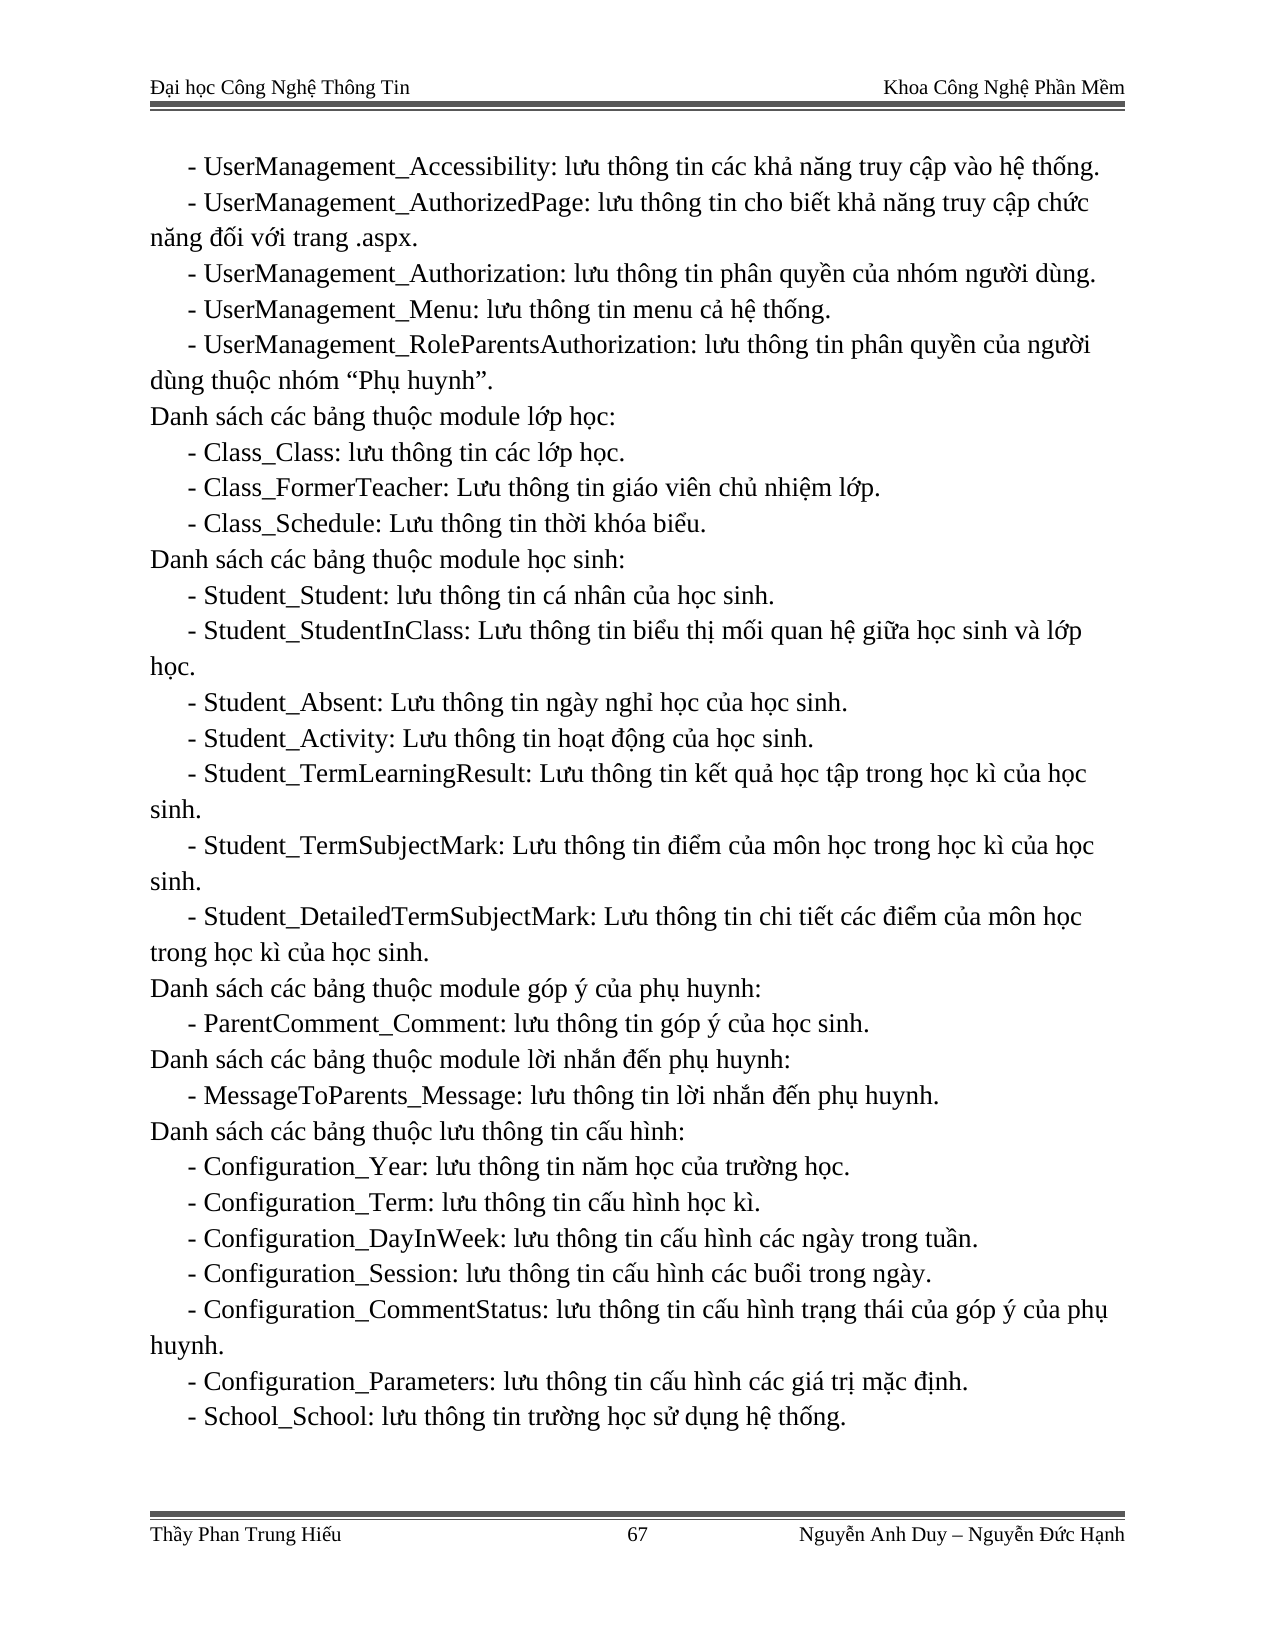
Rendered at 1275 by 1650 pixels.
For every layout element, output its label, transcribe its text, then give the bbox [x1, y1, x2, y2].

text Danh sách các bảng thuộc lưu thông tin cấu hình: [150, 1115, 1125, 1146]
text - Configuration_Term: lưu thông tin cấu hình học kì. [150, 1186, 1125, 1217]
text Danh sách các bảng thuộc module góp ý của phụ huynh: [150, 972, 1125, 1003]
text - UserManagement_RoleParentsAuthorization: lưu thông tin phân quyền của người dùng thuộc nhóm “Phụ huynh”. [150, 329, 1125, 396]
text - Student_Activity: Lưu thông tin hoạt động của học sinh. [150, 722, 1125, 753]
text - Configuration_DayInWeek: lưu thông tin cấu hình các ngày trong tuần. [150, 1222, 1125, 1253]
text - Student_DetailedTermSubjectMark: Lưu thông tin chi tiết các điểm của môn học trong học kì của học sinh. [150, 900, 1125, 967]
text - UserManagement_Accessibility: lưu thông tin các khả năng truy cập vào hệ thống. [150, 150, 1125, 181]
text - Configuration_Session: lưu thông tin cấu hình các buổi trong ngày. [150, 1258, 1125, 1289]
text - ParentComment_Comment: lưu thông tin góp ý của học sinh. [150, 1007, 1125, 1039]
text - Class_FormerTeacher: Lưu thông tin giáo viên chủ nhiệm lớp. [150, 472, 1125, 503]
text - Class_Schedule: Lưu thông tin thời khóa biểu. [150, 507, 1125, 538]
text - Student_TermSubjectMark: Lưu thông tin điểm của môn học trong học kì của học sinh. [150, 829, 1125, 896]
text - Student_Absent: Lưu thông tin ngày nghỉ học của học sinh. [150, 686, 1125, 717]
text - Configuration_CommentStatus: lưu thông tin cấu hình trạng thái của góp ý của phụ huynh. [150, 1293, 1125, 1360]
text Danh sách các bảng thuộc module lời nhắn đến phụ huynh: [150, 1043, 1125, 1074]
text - UserManagement_Authorization: lưu thông tin phân quyền của nhóm người dùng. [150, 257, 1125, 288]
text - Student_TermLearningResult: Lưu thông tin kết quả học tập trong học kì của học sinh. [150, 757, 1125, 824]
text Danh sách các bảng thuộc module học sinh: [150, 543, 1125, 574]
text - UserManagement_Menu: lưu thông tin menu cả hệ thống. [150, 293, 1125, 324]
text - Student_StudentInClass: Lưu thông tin biểu thị mối quan hệ giữa học sinh và lớp học. [150, 614, 1125, 681]
text - MessageToParents_Message: lưu thông tin lời nhắn đến phụ huynh. [150, 1079, 1125, 1110]
text - UserManagement_AuthorizedPage: lưu thông tin cho biết khả năng truy cập chức năng đối với trang .aspx. [150, 186, 1125, 253]
text Danh sách các bảng thuộc module lớp học: [150, 400, 1125, 431]
text - Configuration_Parameters: lưu thông tin cấu hình các giá trị mặc định. [150, 1365, 1125, 1396]
text - Student_Student: lưu thông tin cá nhân của học sinh. [150, 579, 1125, 610]
text - School_School: lưu thông tin trường học sử dụng hệ thống. [150, 1401, 1125, 1432]
text - Class_Class: lưu thông tin các lớp học. [150, 436, 1125, 467]
text - Configuration_Year: lưu thông tin năm học của trường học. [150, 1150, 1125, 1182]
